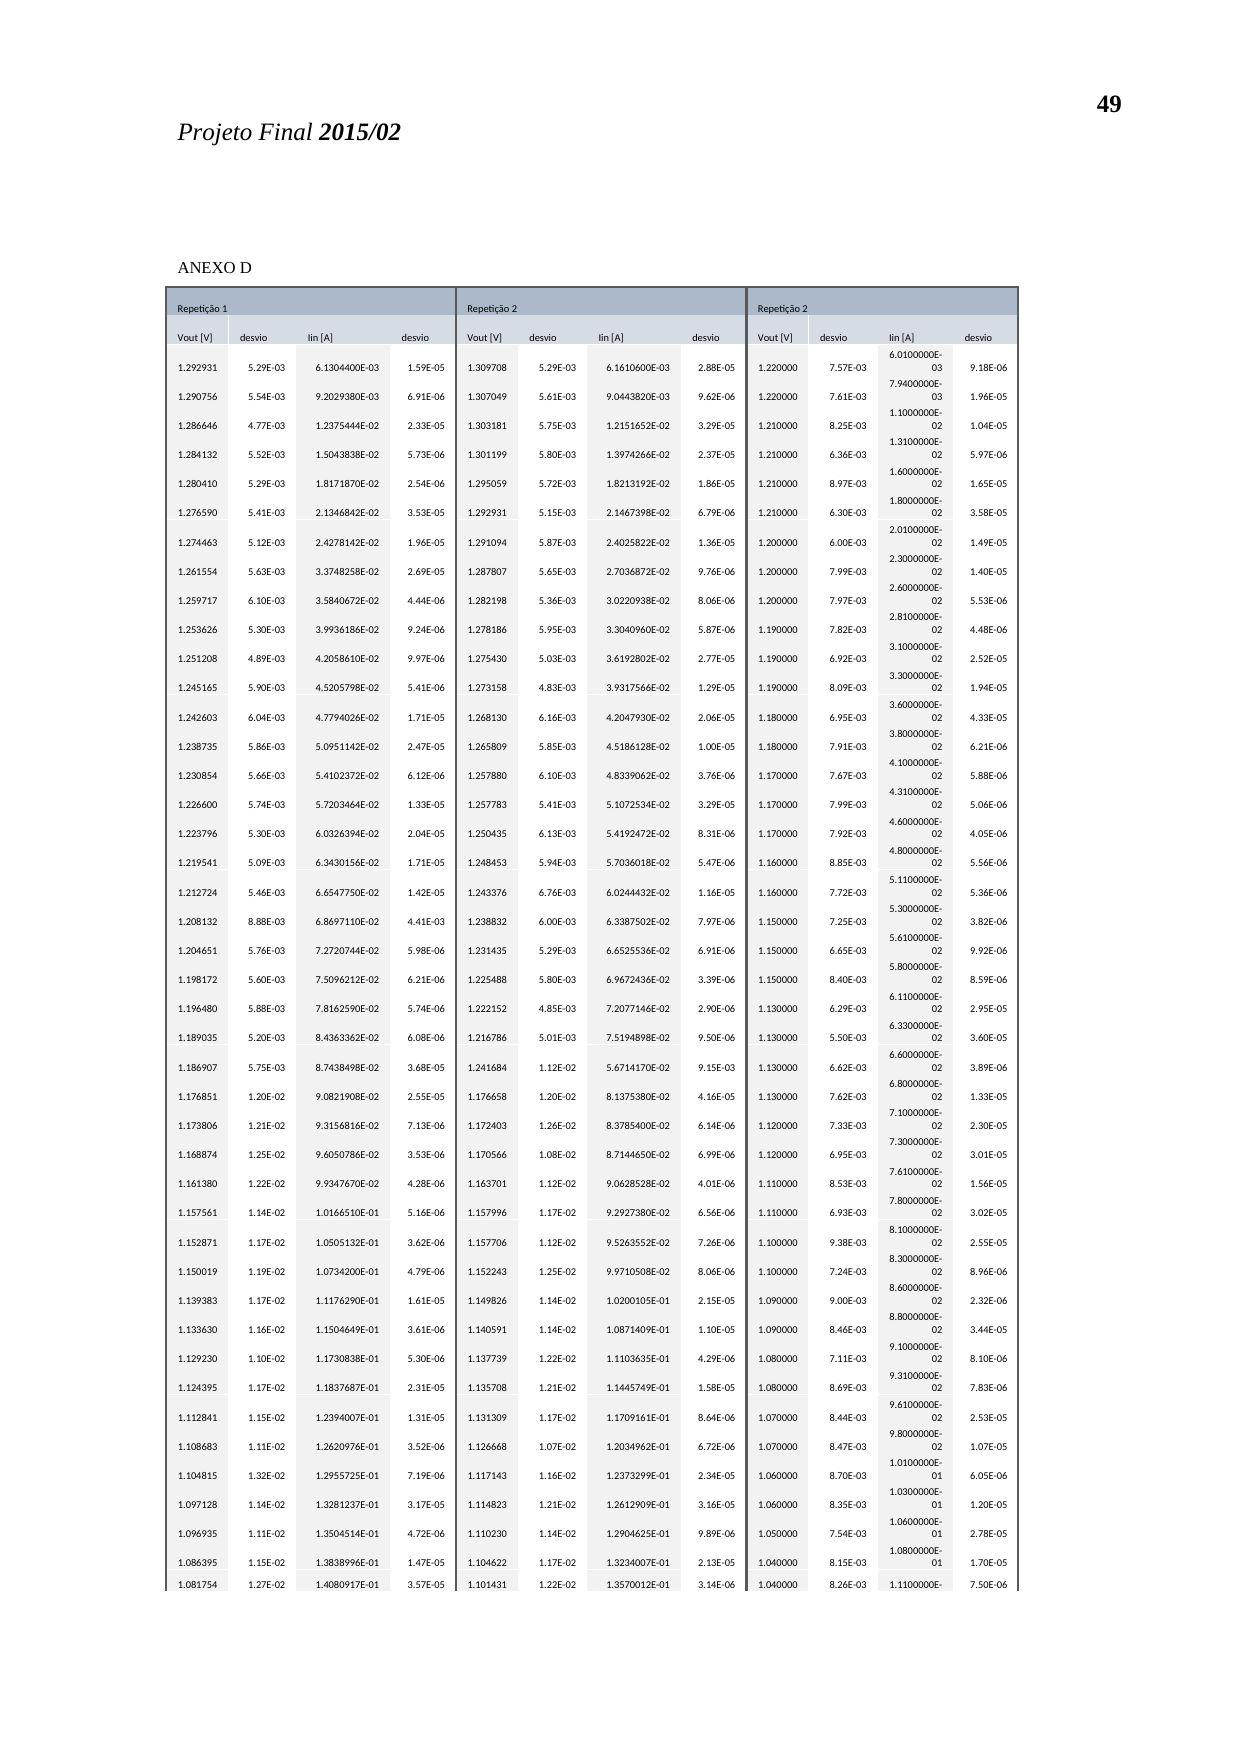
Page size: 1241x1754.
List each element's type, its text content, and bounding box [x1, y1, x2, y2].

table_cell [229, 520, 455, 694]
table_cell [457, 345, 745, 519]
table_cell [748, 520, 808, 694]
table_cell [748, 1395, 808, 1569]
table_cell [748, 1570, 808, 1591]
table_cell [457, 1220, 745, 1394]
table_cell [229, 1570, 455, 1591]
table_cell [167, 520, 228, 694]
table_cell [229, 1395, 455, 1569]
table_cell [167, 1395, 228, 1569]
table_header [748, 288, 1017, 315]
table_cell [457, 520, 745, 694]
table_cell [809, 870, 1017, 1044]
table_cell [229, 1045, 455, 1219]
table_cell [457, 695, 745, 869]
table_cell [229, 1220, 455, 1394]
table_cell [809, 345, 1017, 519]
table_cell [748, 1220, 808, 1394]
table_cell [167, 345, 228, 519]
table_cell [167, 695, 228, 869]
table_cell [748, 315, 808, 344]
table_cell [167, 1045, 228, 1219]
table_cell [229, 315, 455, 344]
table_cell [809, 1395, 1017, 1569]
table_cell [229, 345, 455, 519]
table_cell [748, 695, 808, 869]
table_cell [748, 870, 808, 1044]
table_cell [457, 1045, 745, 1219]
text ANEXO D [177, 257, 1121, 277]
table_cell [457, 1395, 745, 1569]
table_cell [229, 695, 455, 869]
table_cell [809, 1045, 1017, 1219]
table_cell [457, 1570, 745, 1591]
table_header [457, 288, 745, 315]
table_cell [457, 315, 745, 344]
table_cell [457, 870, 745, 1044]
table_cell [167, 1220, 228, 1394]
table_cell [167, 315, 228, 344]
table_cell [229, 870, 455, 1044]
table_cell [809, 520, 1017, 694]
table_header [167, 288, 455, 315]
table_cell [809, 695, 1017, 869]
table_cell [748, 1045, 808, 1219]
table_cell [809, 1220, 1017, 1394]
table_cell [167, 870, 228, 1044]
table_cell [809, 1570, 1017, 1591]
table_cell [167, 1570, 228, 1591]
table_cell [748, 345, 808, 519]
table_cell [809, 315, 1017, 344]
